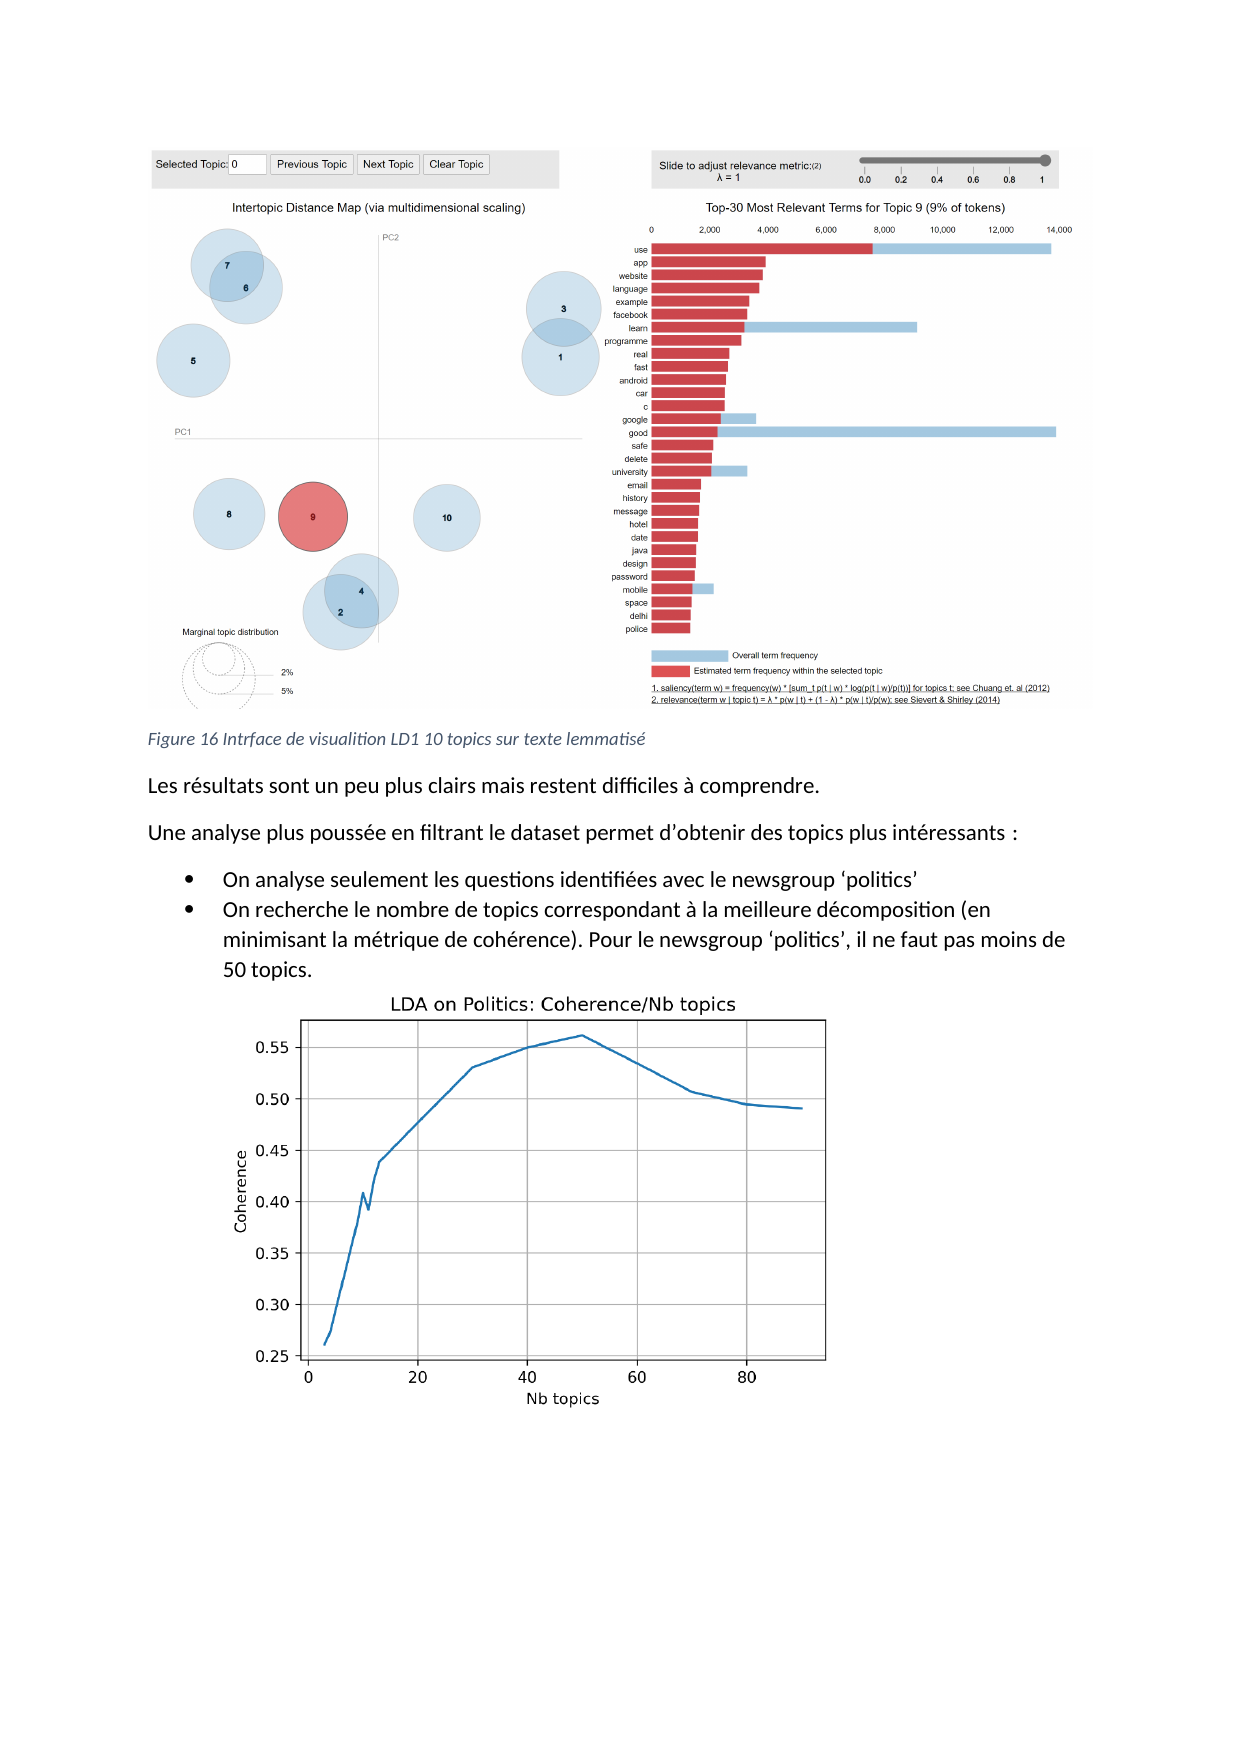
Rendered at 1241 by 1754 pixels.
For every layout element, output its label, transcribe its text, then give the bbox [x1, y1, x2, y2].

picture [147, 147, 1093, 709]
text Une analyse plus poussée en filtrant le dataset permet d’obtenir des topics plus intéressants : [148, 818, 1093, 846]
list On recherche le nombre de topics correspondant à la meilleure décomposition (en minimisant la métrique de cohérence). Pour le newsgroup ‘politics’, il ne faut pas moins de 50 topics. [185, 895, 1093, 983]
list On analyse seulement les questions identifiées avec le newsgroup ‘politics’ [185, 865, 1093, 893]
text Les résultats sont un peu plus clairs mais restent difficiles à comprendre. [148, 771, 1093, 799]
text Figure 16 Intrface de visualition LD1 10 topics sur texte lemmatisé [148, 727, 1093, 750]
picture [222, 985, 836, 1418]
